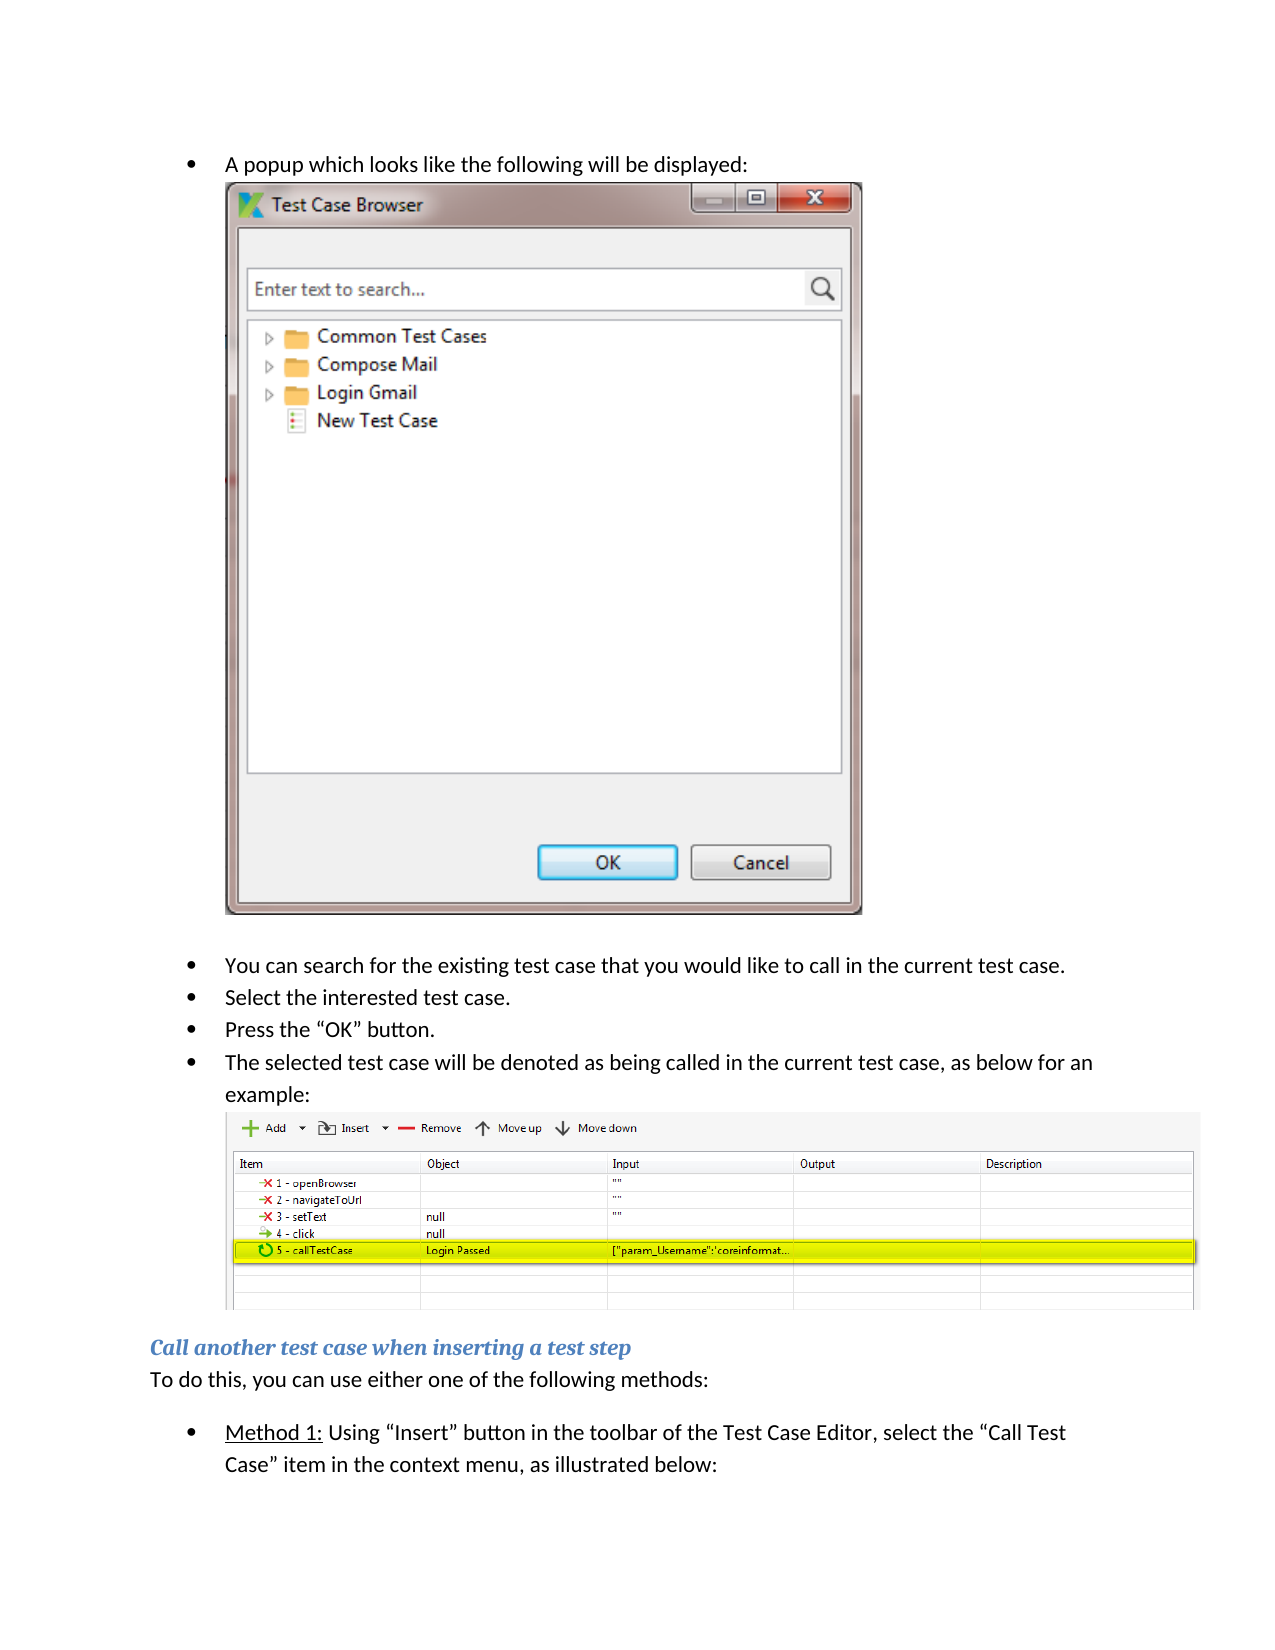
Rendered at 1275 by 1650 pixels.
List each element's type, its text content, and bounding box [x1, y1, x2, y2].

list You can search for the existing test case that you would like to call in the current test case. [187, 951, 1125, 979]
list The selected test case will be denoted as being called in the current test case, as below for an example: [187, 1048, 1125, 1108]
picture [225, 182, 863, 915]
list Select the interested test case. [187, 983, 1125, 1011]
picture [225, 1112, 1200, 1310]
list Method 1: Using “Insert” button in the toolbar of the Test Case Editor, select the “Call Test Case” item in the context menu, as illustrated below: [187, 1418, 1125, 1478]
text To do this, you can use either one of the following methods: [150, 1365, 1125, 1393]
list Press the “OK” button. [187, 1016, 1125, 1044]
subtitle Call another test case when inserting a test step [150, 1334, 1125, 1361]
